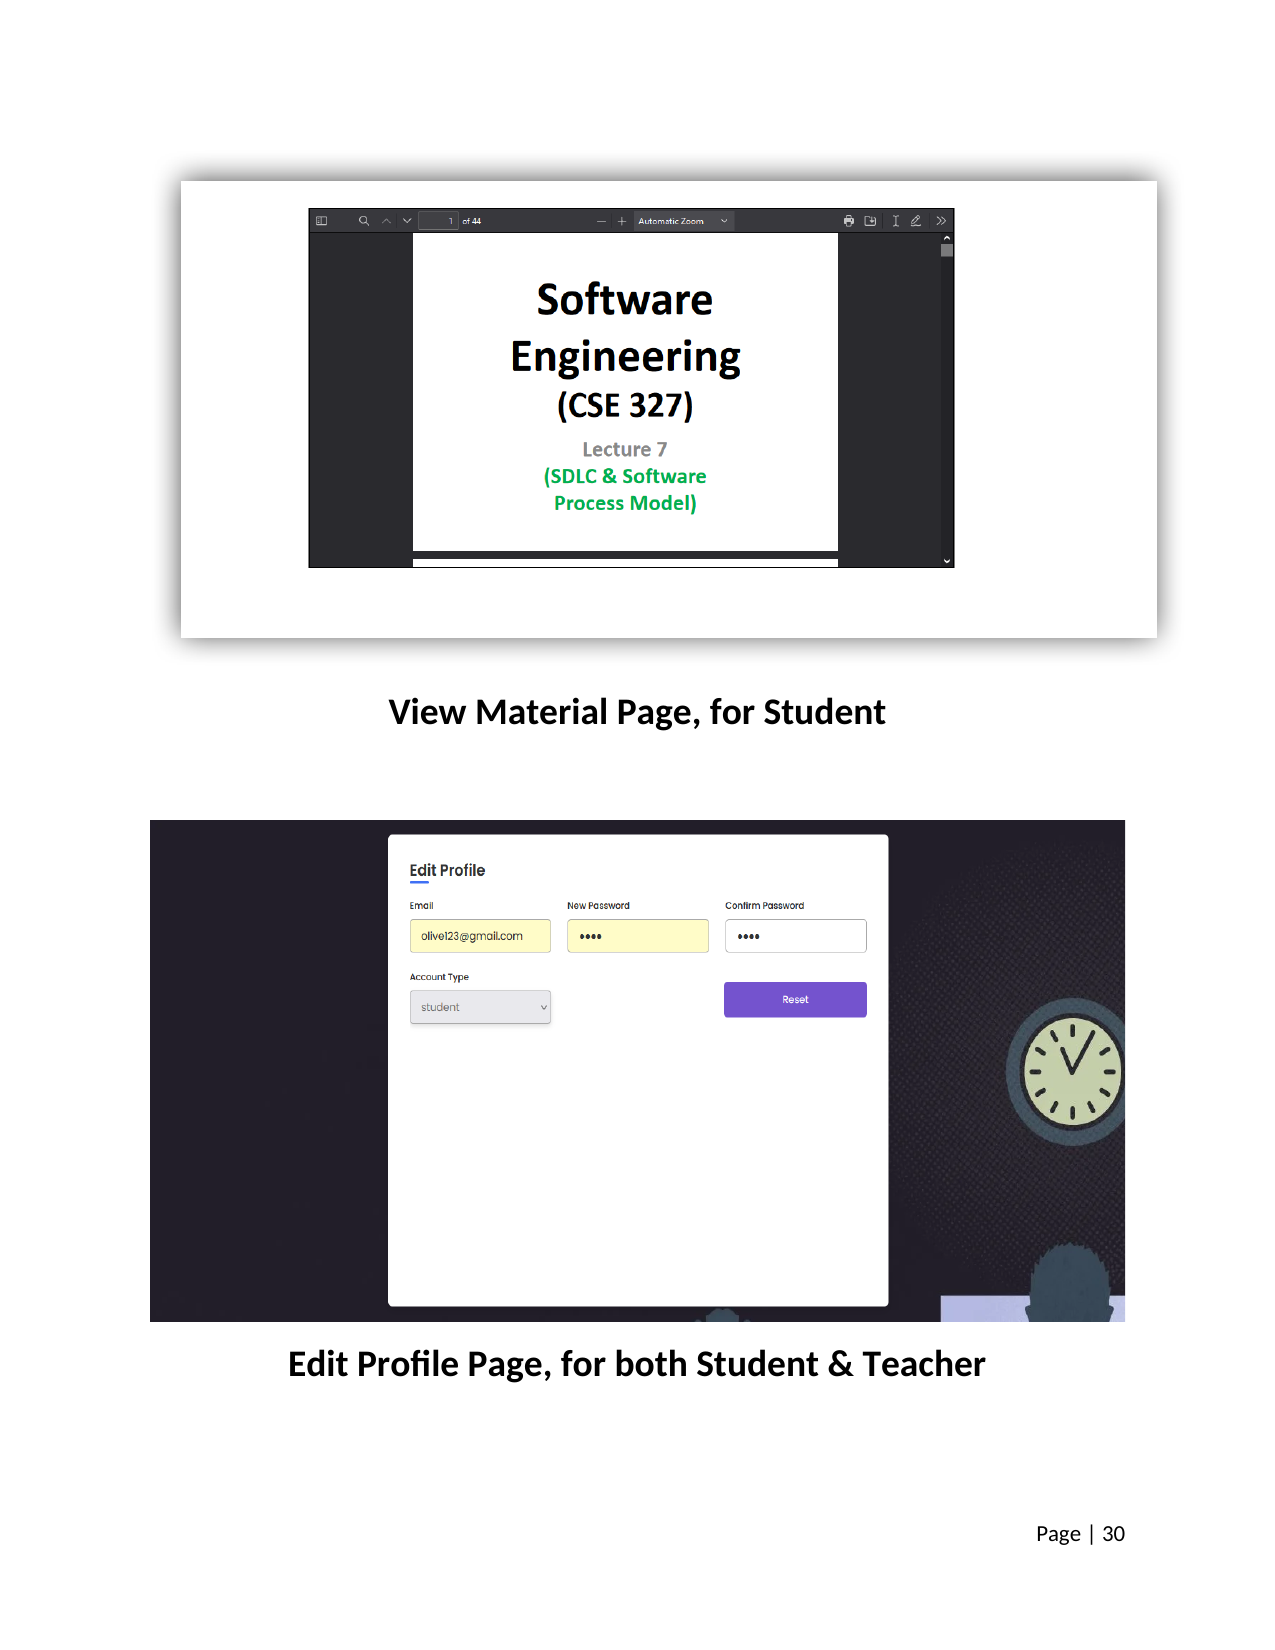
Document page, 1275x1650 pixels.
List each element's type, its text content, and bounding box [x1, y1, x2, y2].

text View Material Page, for Student [150, 688, 1125, 733]
picture [181, 181, 1157, 638]
text Edit Profile Page, for both Student & Teacher [150, 1340, 1125, 1386]
picture [150, 820, 1125, 1322]
